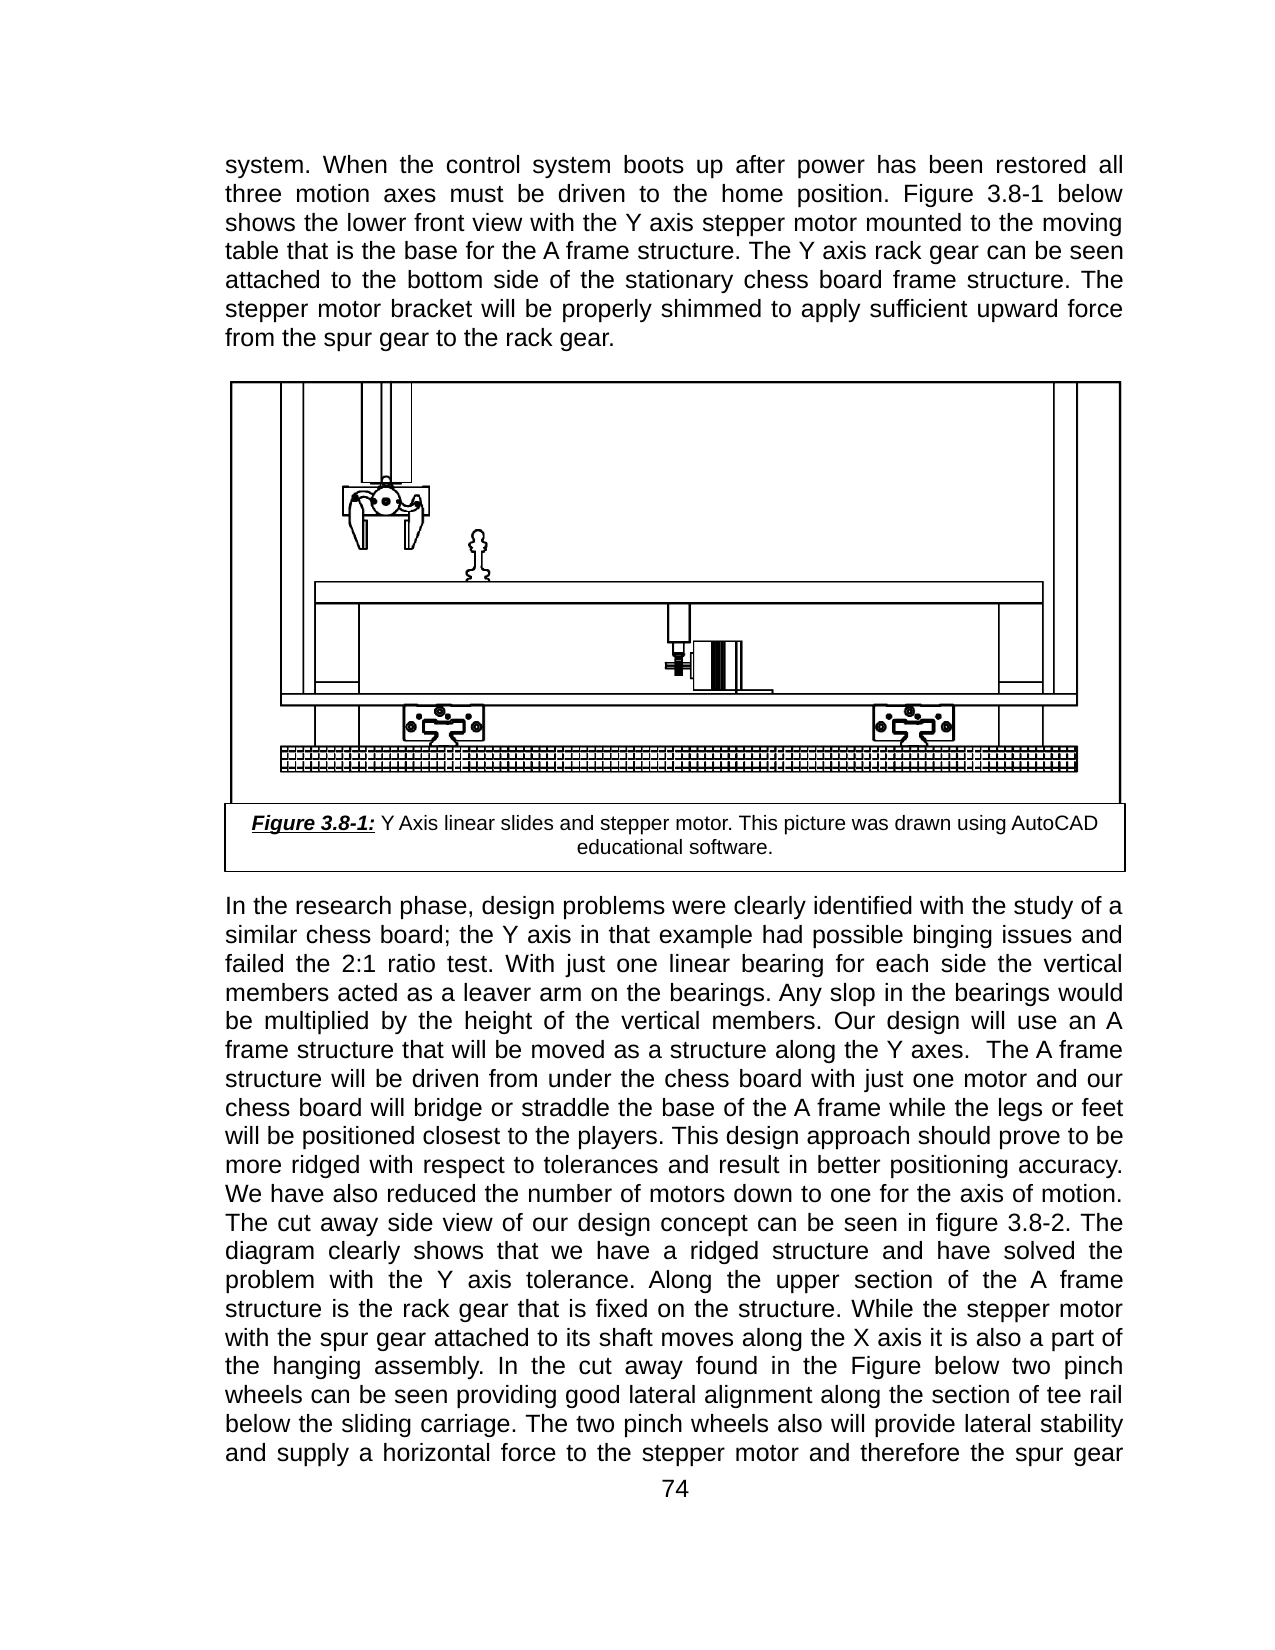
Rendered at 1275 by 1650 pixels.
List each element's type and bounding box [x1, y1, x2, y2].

picture [225, 376, 1125, 803]
text [225, 150, 1125, 351]
text [225, 891, 1125, 1466]
